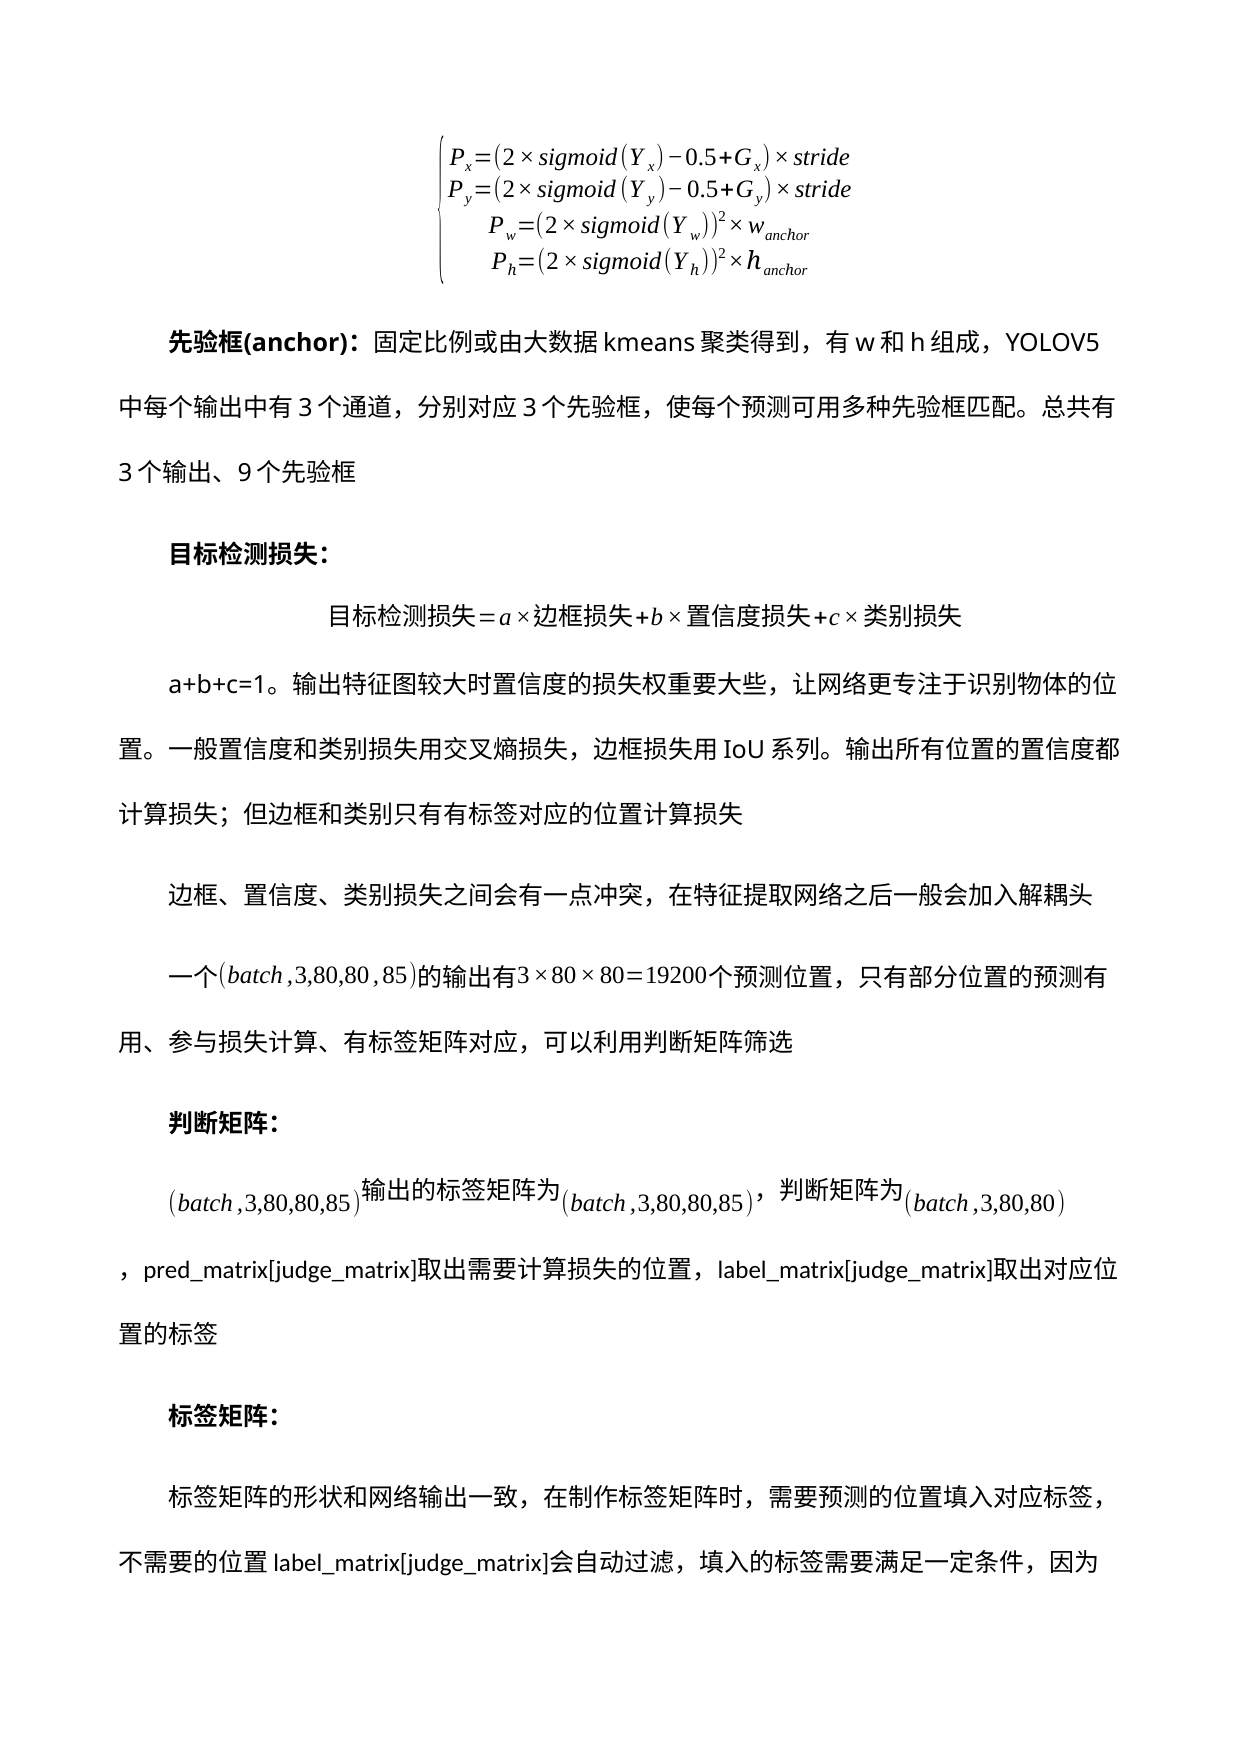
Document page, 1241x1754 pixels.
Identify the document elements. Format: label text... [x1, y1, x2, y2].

text 边框、置信度、类别损失之间会有一点冲突，在特征提取网络之后一般会加入解耦头 [118, 861, 1122, 926]
text 目标检测损失： [118, 520, 1122, 585]
text a+b+c=1。输出特征图较大时置信度的损失权重要大些，让网络更专注于识别物体的位置。一般置信度和类别损失用交叉熵损失，边框损失用IoU系列。输出所有位置的置信度都计算损失；但边框和类别只有有标签对应的位置计算损失 [118, 650, 1122, 845]
text 一个的输出有个预测位置，只有部分位置的预测有用、参与损失计算、有标签矩阵对应，可以利用判断矩阵筛选 [118, 943, 1122, 1073]
text 输出的标签矩阵为，判断矩阵为，pred_matrix[judge_matrix]取出需要计算损失的位置，label_matrix[judge_matrix]取出对应位置的标签 [118, 1170, 1122, 1365]
text 标签矩阵： [118, 1382, 1122, 1447]
text 判断矩阵： [118, 1089, 1122, 1154]
text 先验框(anchor)：固定比例或由大数据kmeans聚类得到，有w和h组成，YOLOV5中每个输出中有3个通道，分别对应3个先验框，使每个预测可用多种先验框匹配。总共有3个输出、9个先验框 [118, 308, 1122, 503]
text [118, 1463, 1122, 1593]
